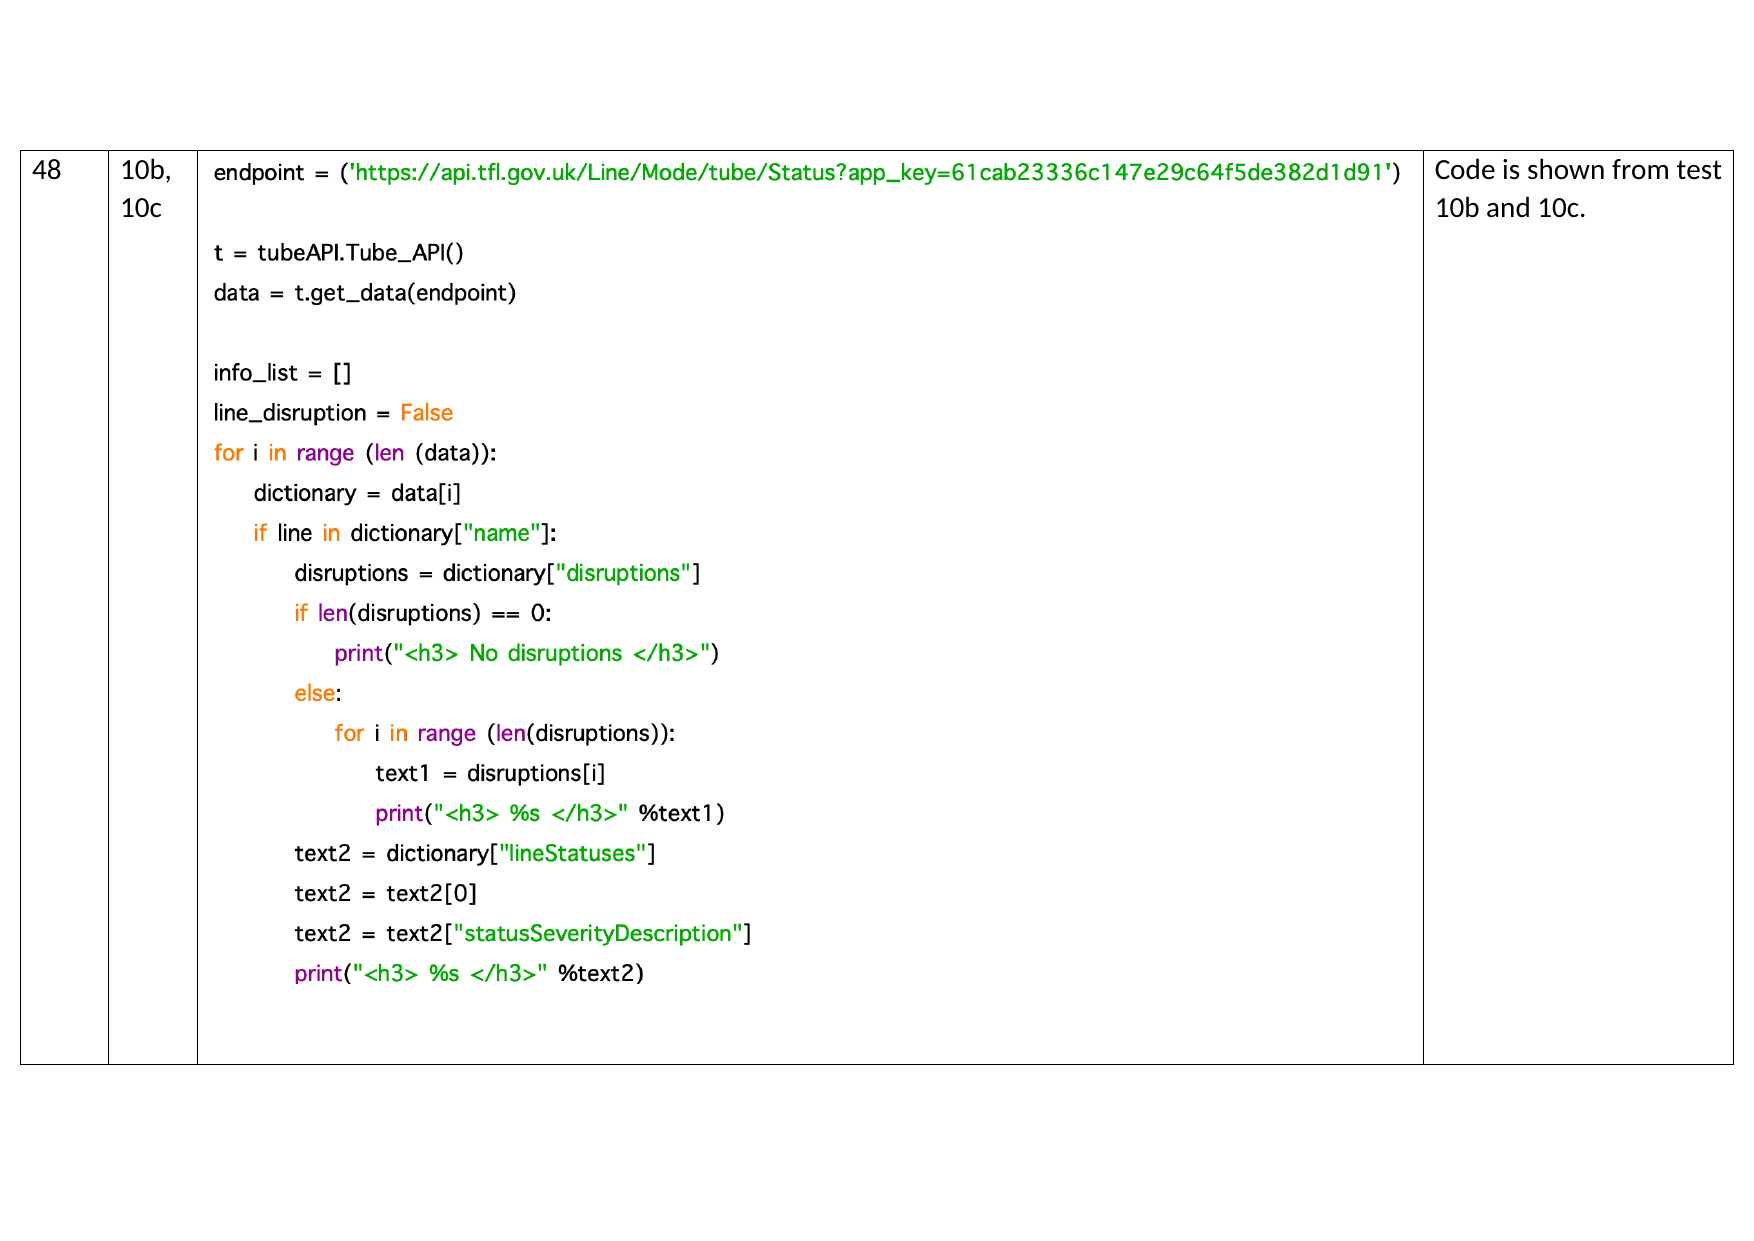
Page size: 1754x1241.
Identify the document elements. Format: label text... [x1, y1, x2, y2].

table_cell 10b, 10c [109, 151, 197, 984]
table_cell 48 [21, 151, 108, 984]
table_cell [198, 151, 1423, 984]
table_cell Code is shown from test 10b and 10c. [1424, 151, 1733, 984]
